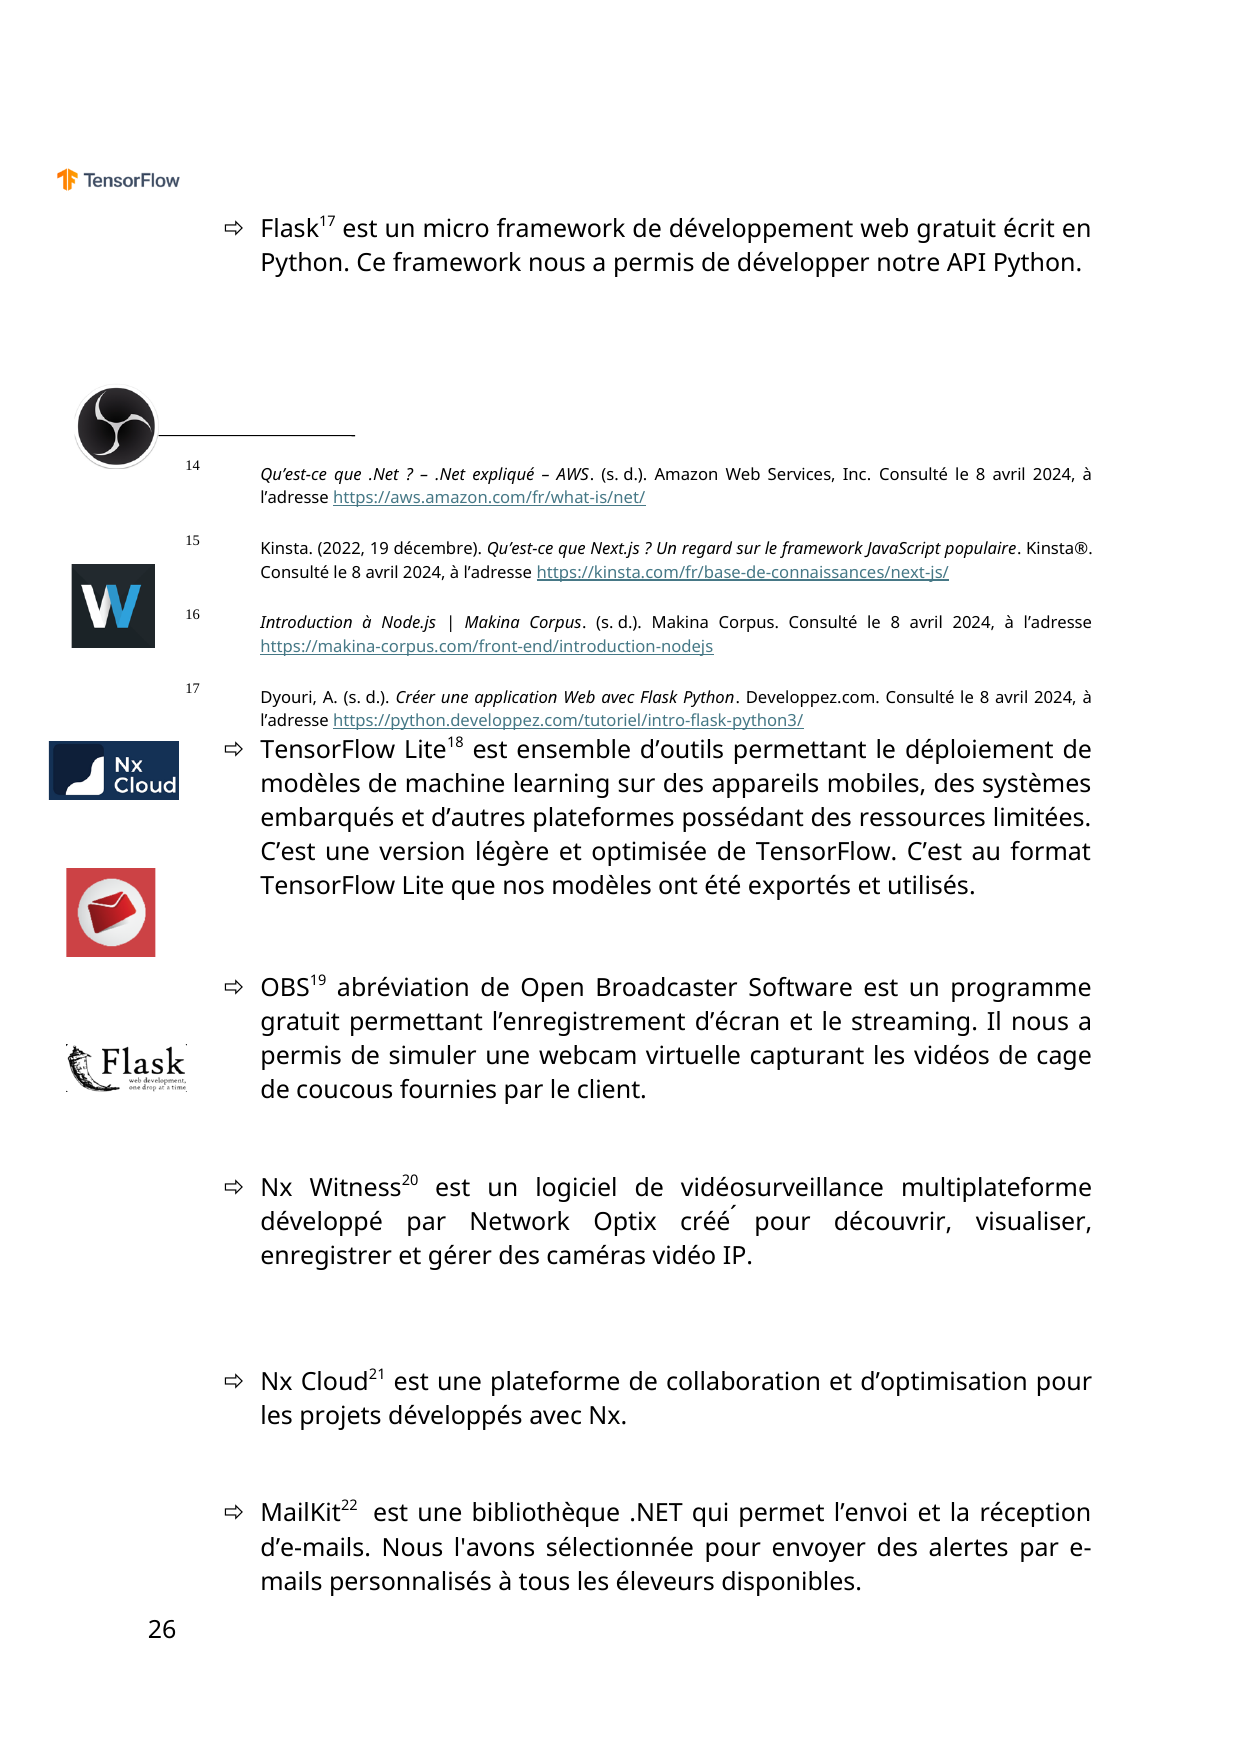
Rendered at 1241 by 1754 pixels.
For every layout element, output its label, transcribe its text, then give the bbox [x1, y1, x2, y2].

list Nx Witness20 est un logiciel de vidéosurveillance multiplateforme développé par Network Optix créé́ pour découvrir, visualiser, enregistrer et gérer des caméras vidéo IP. [223, 1169, 1093, 1271]
list Nx Cloud21 est une plateforme de collaboration et d’optimisation pour les projets développés avec Nx. [223, 1364, 1093, 1432]
picture [66, 1044, 187, 1092]
list Dyouri, A. (s. d.). Créer une application Web avec Flask Python. Developpez.com. Consulté le 8 avril 2024, à l’adresse https://python.developpez.com/tutoriel/intro-flask-python3/ [185, 680, 1093, 731]
list MailKit22 est une bibliothèque .NET qui permet l’envoi et la réception d’e-mails. Nous l'avons sélectionnée pour envoyer des alertes par e-mails personnalisés à tous les éleveurs disponibles. [223, 1495, 1093, 1597]
picture [66, 868, 156, 957]
list TensorFlow Lite18 est ensemble d’outils permettant le déploiement de modèles de machine learning sur des appareils mobiles, des systèmes embarqués et d’autres plateformes possédant des ressources limitées. C’est une version légère et optimisée de TensorFlow. C’est au format TensorFlow Lite que nos modèles ont été exportés et utilisés. [223, 731, 1093, 902]
picture [71, 564, 155, 648]
list OBS19 abréviation de Open Broadcaster Software est un programme gratuit permettant l’enregistrement d’écran et le streaming. Il nous a permis de simuler une webcam virtuelle capturant les vidéos de cage de coucous fournies par le client. [223, 970, 1093, 1106]
list Kinsta. (2022, 19 décembre). Qu’est-ce que Next.js ? Un regard sur le framework JavaScript populaire. Kinsta®. Consulté le 8 avril 2024, à l’adresse https://kinsta.com/fr/base-de-connaissances/next-js/ [185, 531, 1093, 583]
list Qu’est-ce que .Net ? – .Net expliqué – AWS. (s. d.). Amazon Web Services, Inc. Consulté le 8 avril 2024, à l’adresse https://aws.amazon.com/fr/what-is/net/ [185, 457, 1093, 509]
list Flask17 est un micro framework de développement web gratuit écrit en Python. Ce framework nous a permis de développer notre API Python. [223, 211, 1093, 279]
picture [74, 380, 159, 469]
picture [49, 167, 197, 191]
list Introduction à Node.js | Makina Corpus. (s. d.). Makina Corpus. Consulté le 8 avril 2024, à l’adresse https://makina-corpus.com/front-end/introduction-nodejs [185, 606, 1093, 657]
picture [48, 741, 179, 800]
